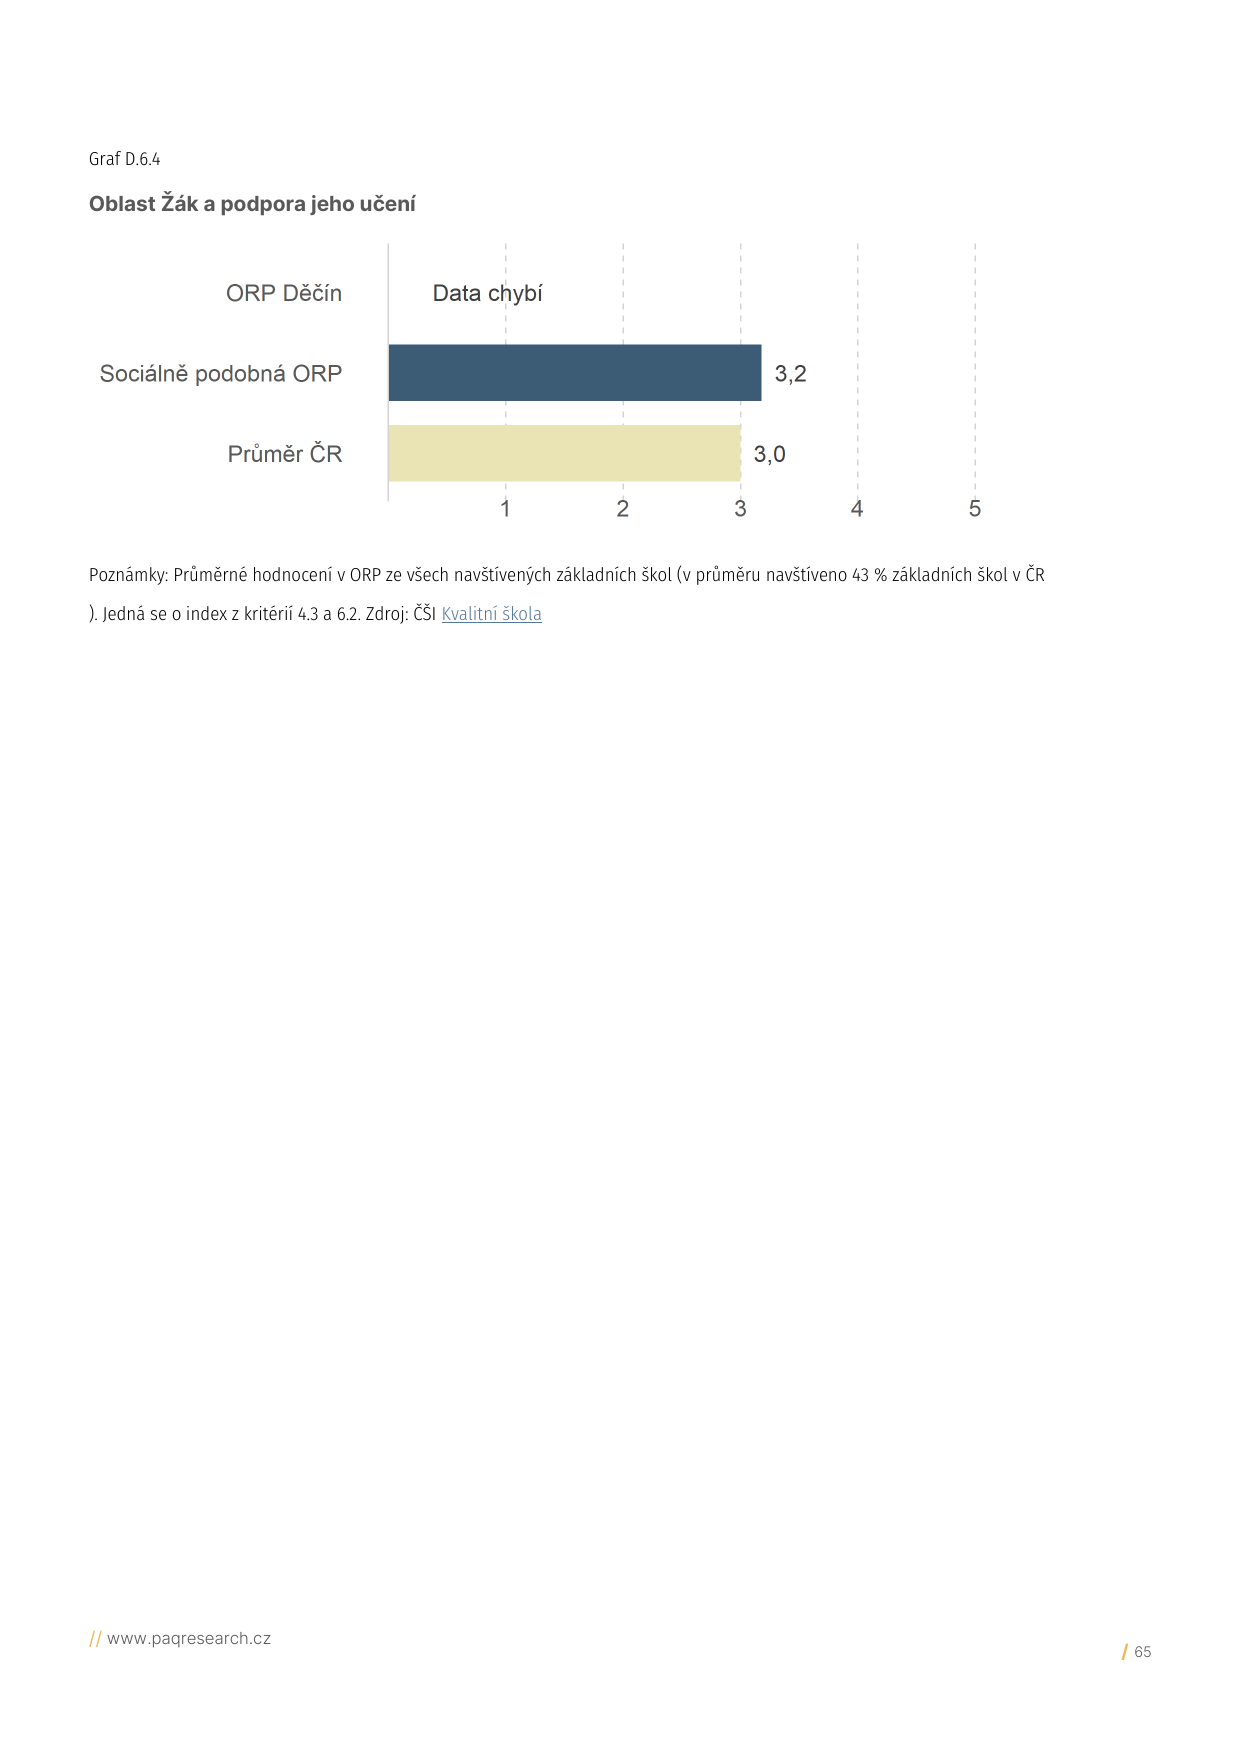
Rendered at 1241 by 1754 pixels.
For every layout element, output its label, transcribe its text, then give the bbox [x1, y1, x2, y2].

text Oblast Žák a podpora jeho učení [89, 186, 1152, 216]
picture [88, 216, 1139, 548]
text ). Jedná se o index z kritérií 4.3 a 6.2. Zdroj: ČŠI Kvalitní škola [89, 603, 1152, 625]
text Poznámky: Průměrné hodnocení v ORP ze všech navštívených základních škol (v průměru navštíveno 43 % základních škol v ČR [89, 564, 1152, 587]
text Graf D.6.4 [89, 148, 1152, 170]
